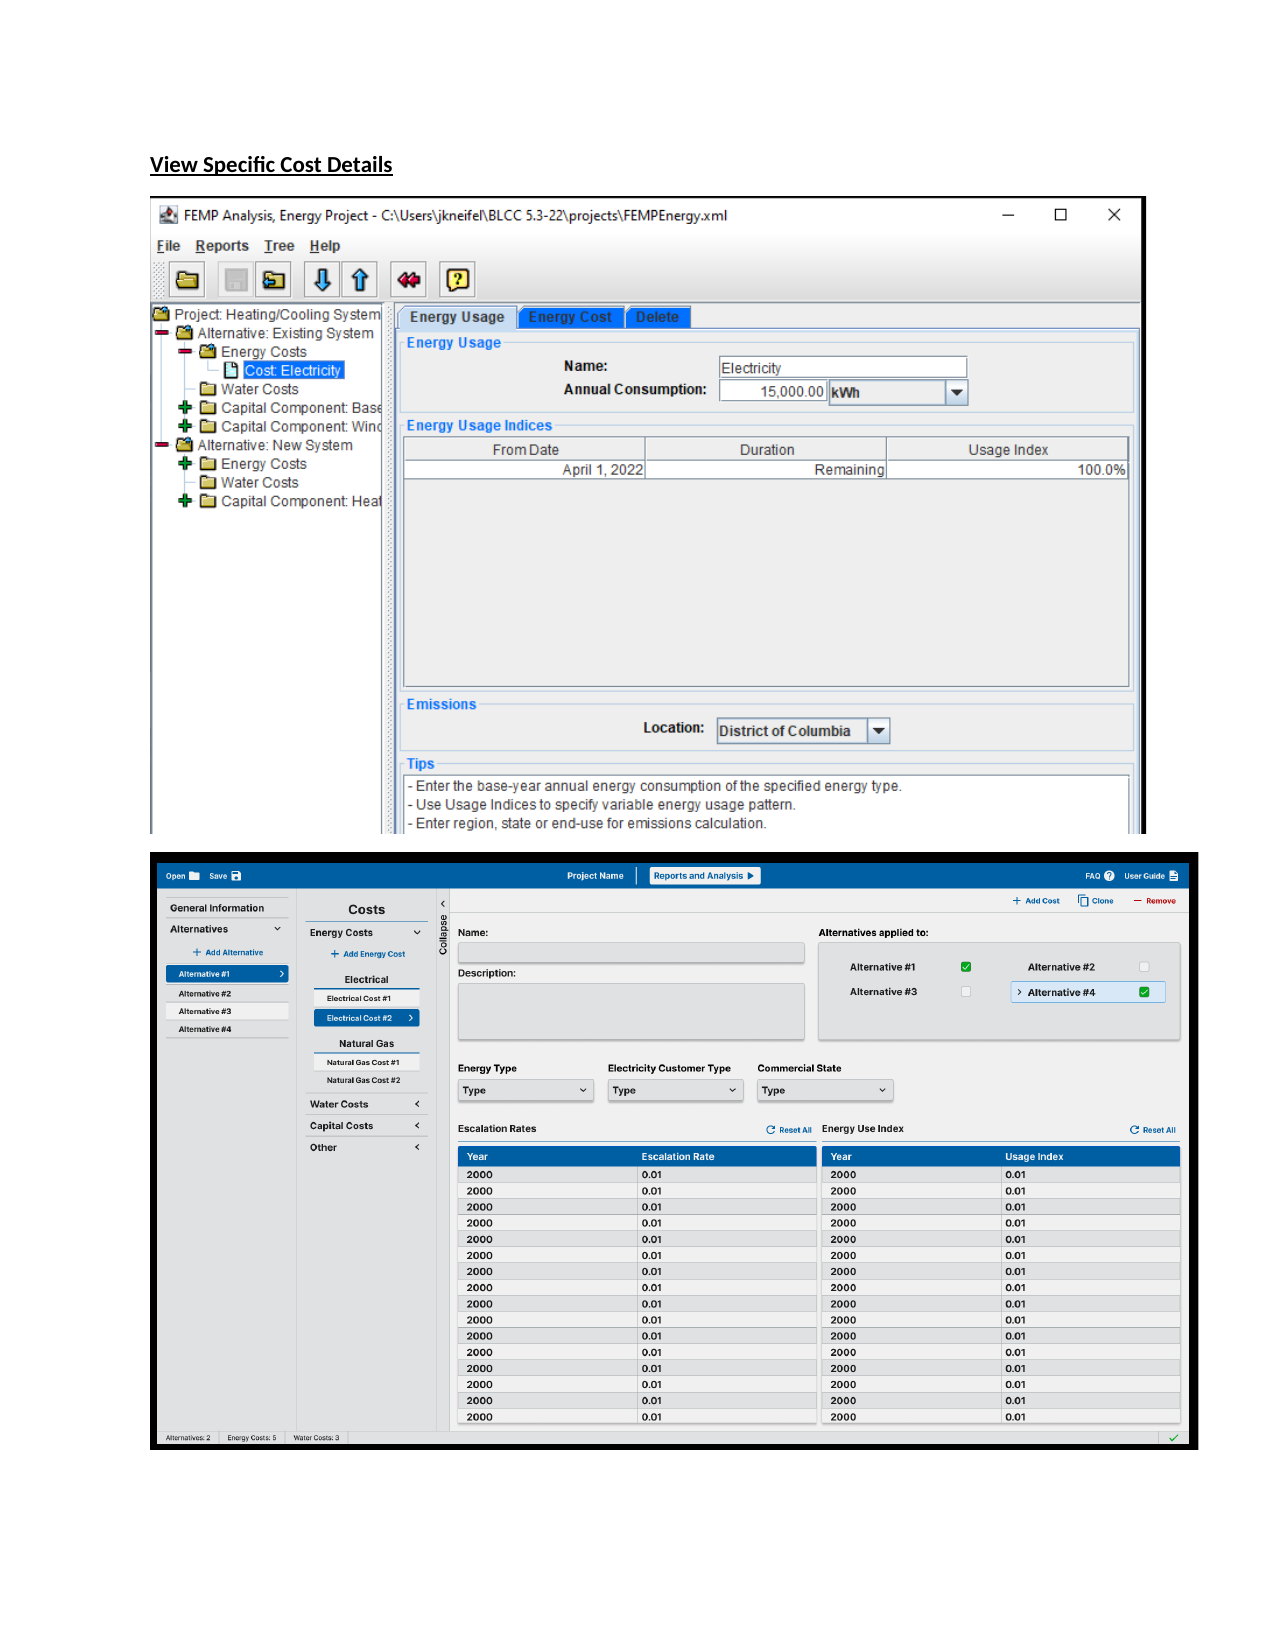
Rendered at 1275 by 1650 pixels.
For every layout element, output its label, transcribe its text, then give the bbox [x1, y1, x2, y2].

picture [150, 196, 1147, 834]
text View Specific Cost Details [150, 150, 1125, 178]
picture [150, 852, 1199, 1450]
